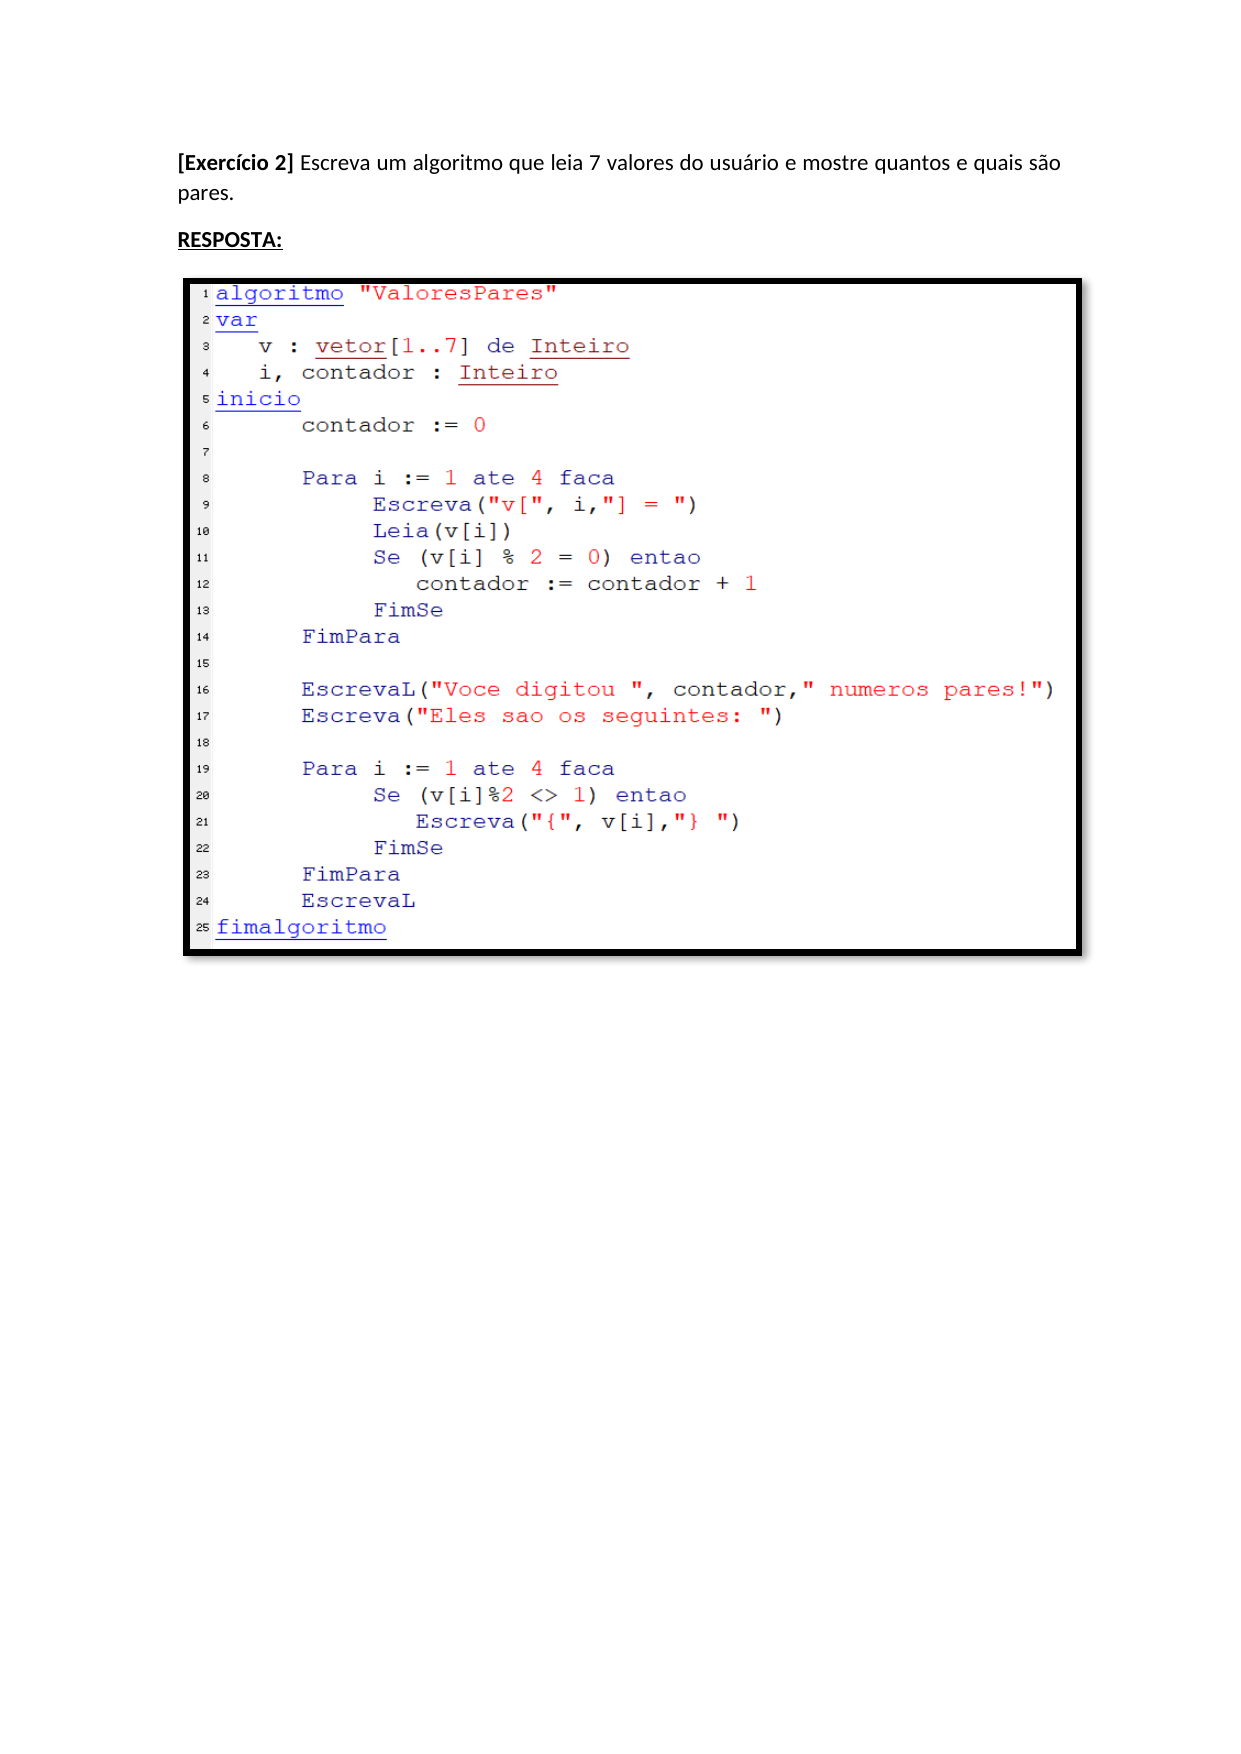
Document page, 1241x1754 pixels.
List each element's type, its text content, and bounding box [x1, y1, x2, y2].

text [Exercício 2] Escreva um algoritmo que leia 7 valores do usuário e mostre quantos e quais são pares. [177, 148, 1063, 206]
picture [190, 284, 1076, 949]
list RESPOSTA: [177, 225, 1063, 253]
